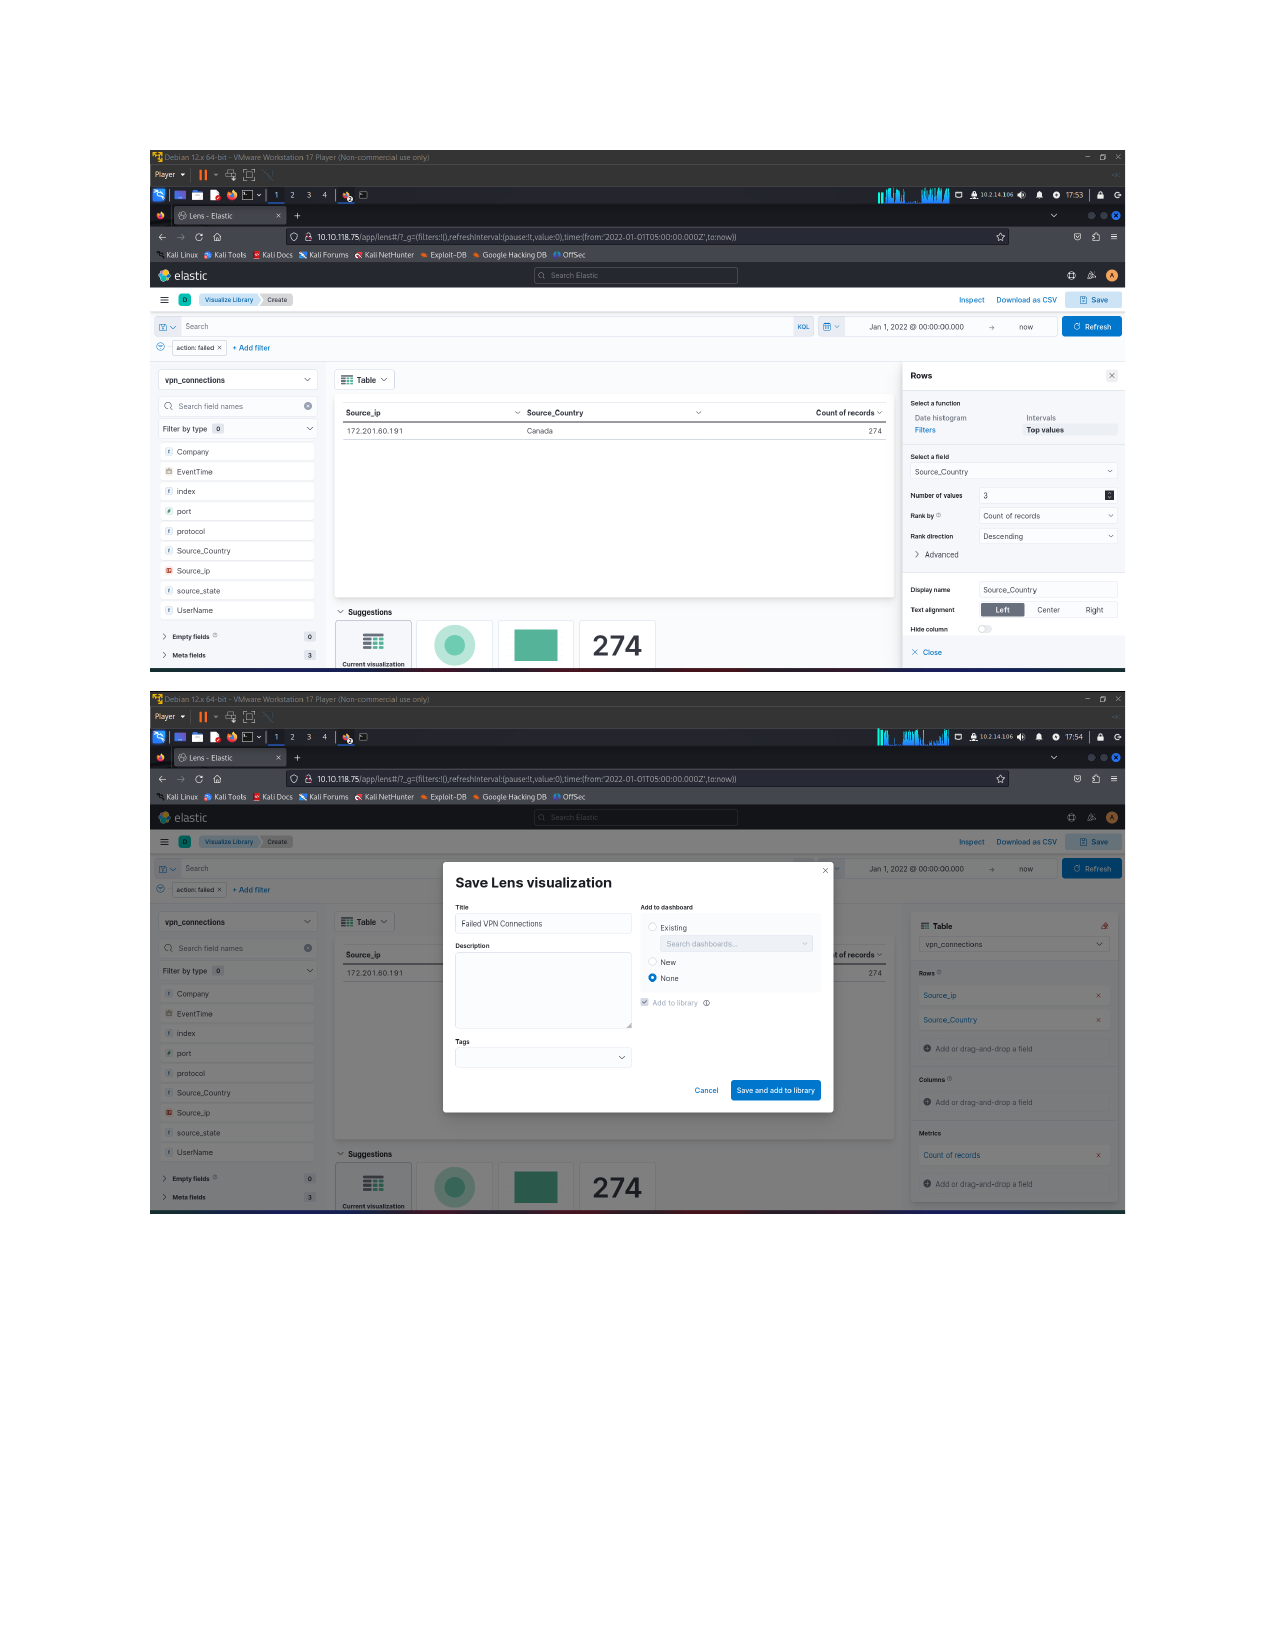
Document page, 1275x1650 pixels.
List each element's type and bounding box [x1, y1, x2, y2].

picture [150, 691, 1125, 1214]
picture [150, 150, 1125, 672]
